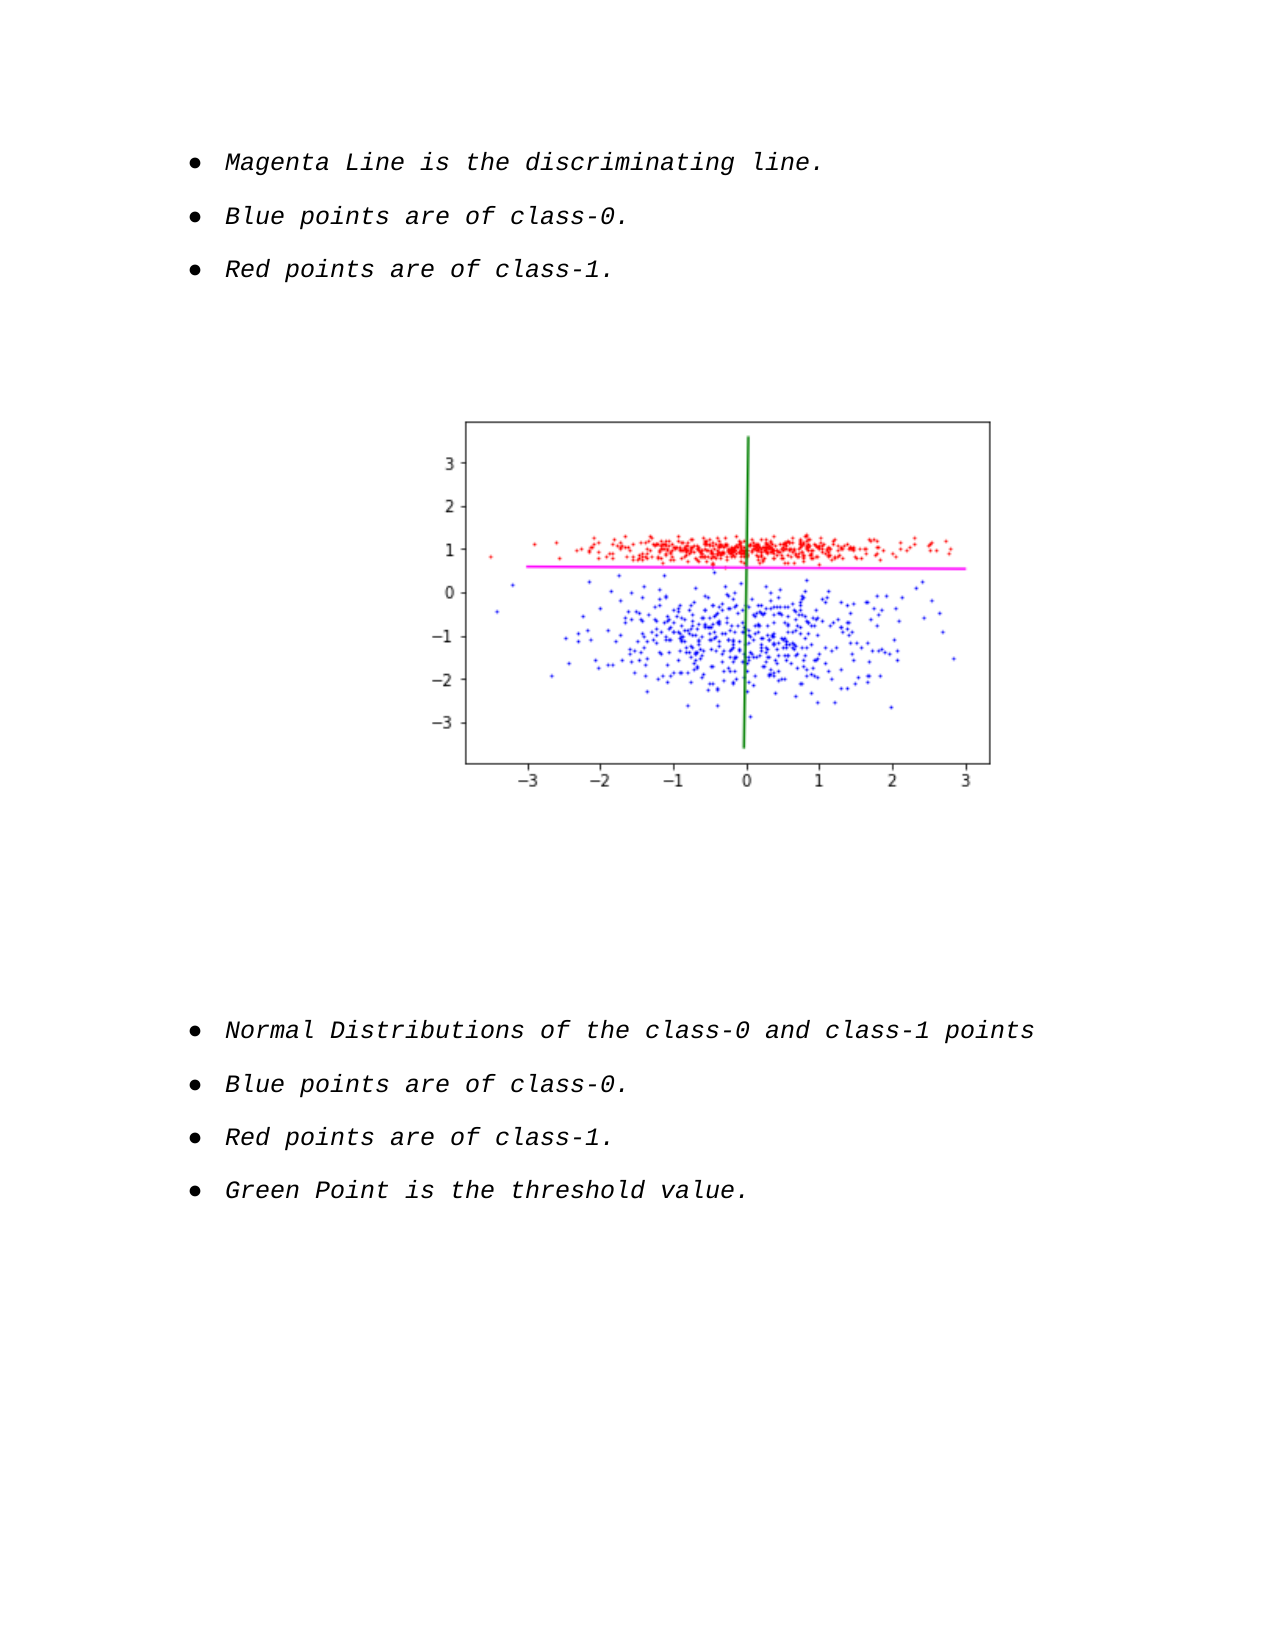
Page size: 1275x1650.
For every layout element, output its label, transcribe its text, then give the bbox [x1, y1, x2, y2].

list Green Point is the threshold value. [187, 1178, 1125, 1206]
list Normal Distributions of the class-0 and class-1 points [187, 1018, 1125, 1046]
picture [420, 406, 1005, 801]
list Blue points are of class-0. [187, 1071, 1125, 1100]
list Blue points are of class-0. [187, 203, 1125, 232]
list Red points are of class-1. [187, 1125, 1125, 1153]
list Red points are of class-1. [187, 257, 1125, 285]
list Magenta Line is the discriminating line. [187, 150, 1125, 178]
